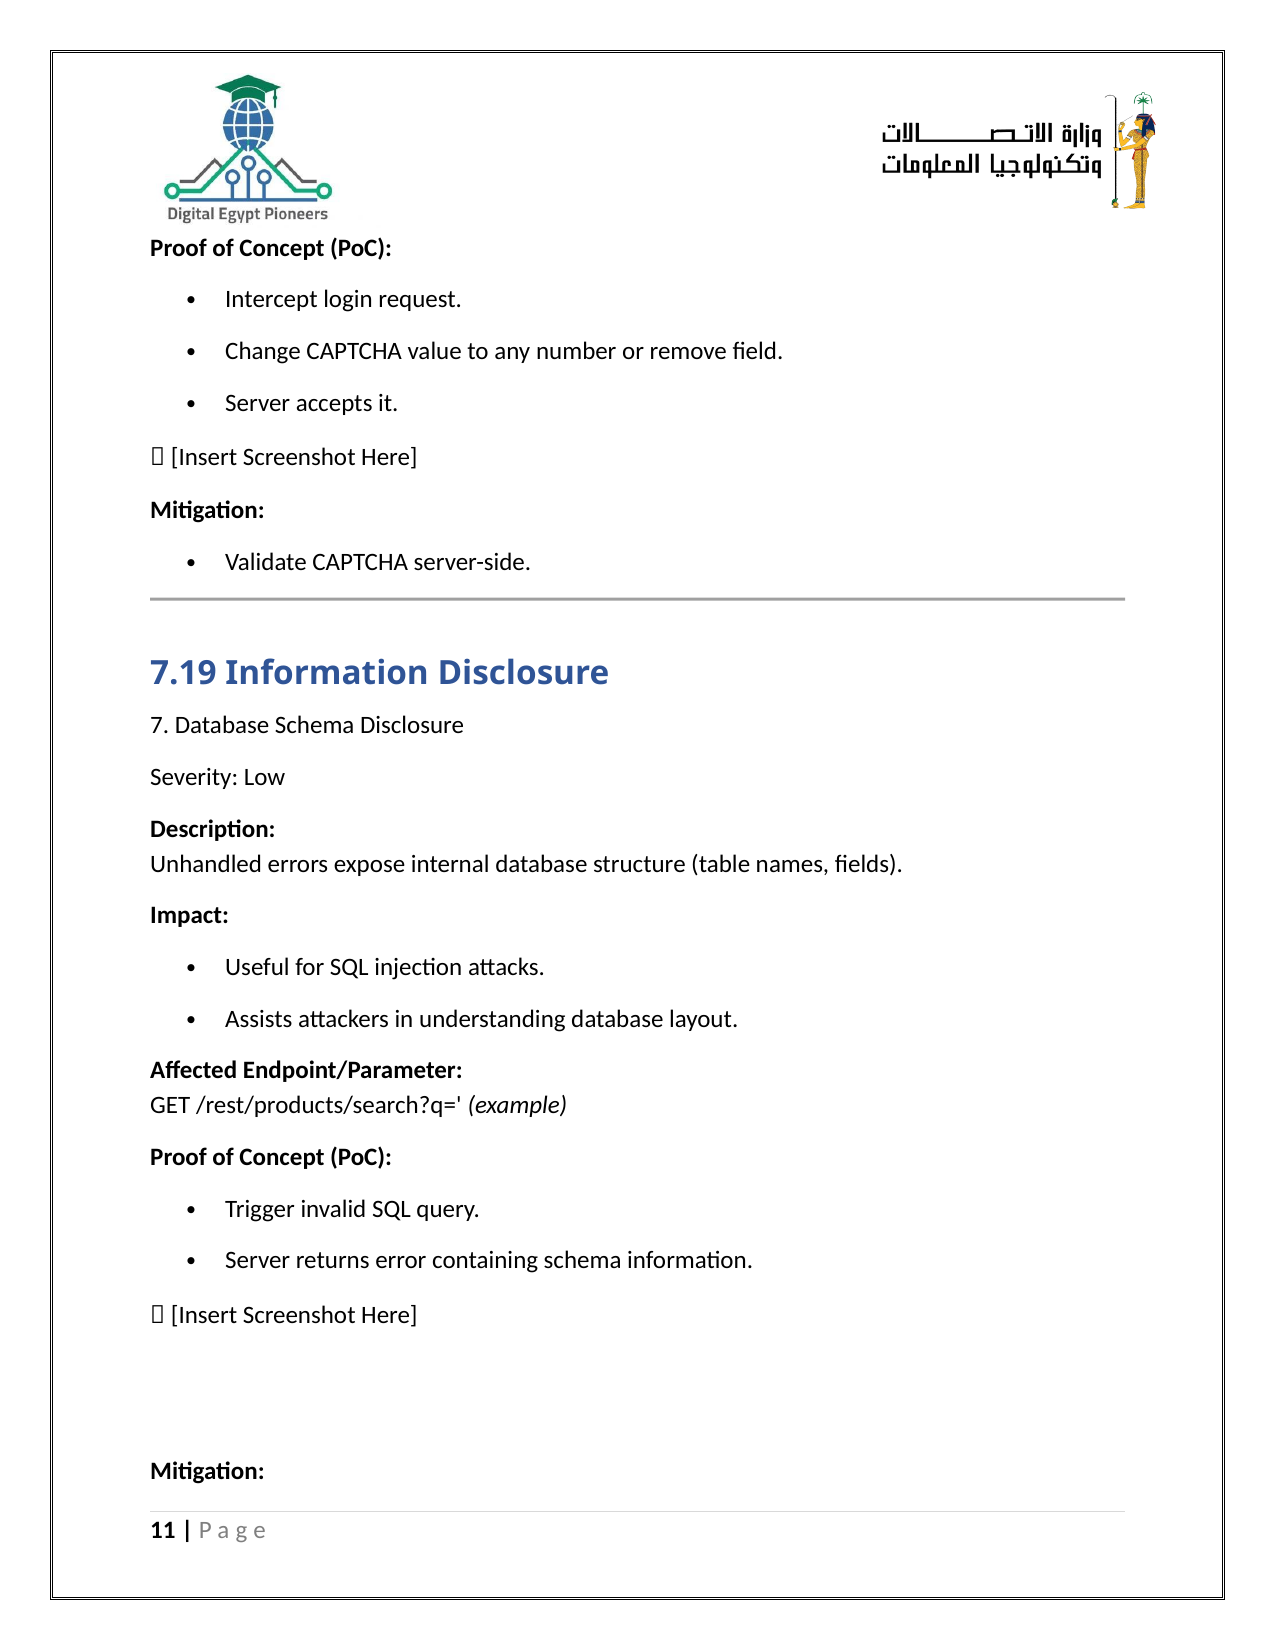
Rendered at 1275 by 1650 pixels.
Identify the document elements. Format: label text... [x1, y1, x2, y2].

text Affected Endpoint/Parameter: GET /rest/products/search?q=' (example) [150, 1055, 1125, 1120]
text 📌 [Insert Screenshot Here] [150, 438, 1125, 472]
text 📌 [Insert Screenshot Here] [150, 1296, 1125, 1330]
picture [874, 82, 1156, 218]
list Useful for SQL injection attacks. [187, 951, 1125, 982]
list Intercept login request. [187, 283, 1125, 314]
list Server returns error containing schema information. [187, 1245, 1125, 1275]
list Assists attackers in understanding database layout. [187, 1003, 1125, 1033]
list Trigger invalid SQL query. [187, 1193, 1125, 1223]
picture [111, 73, 385, 228]
list Validate CAPTCHA server-side. [187, 546, 1125, 576]
list Server accepts it. [187, 387, 1125, 417]
text Proof of Concept (PoC): [150, 150, 1125, 262]
text Description: Unhandled errors expose internal database structure (table names, fields). [150, 813, 1125, 878]
text Severity: Low [150, 761, 1125, 792]
text Impact: [150, 900, 1125, 930]
subtitle 7.19 Information Disclosure [150, 649, 1125, 694]
text Mitigation: [150, 494, 1125, 525]
list Change CAPTCHA value to any number or remove field. [187, 335, 1125, 366]
text Mitigation: [150, 1456, 1125, 1486]
text Proof of Concept (PoC): [150, 1141, 1125, 1172]
text 7. Database Schema Disclosure [150, 710, 1125, 740]
